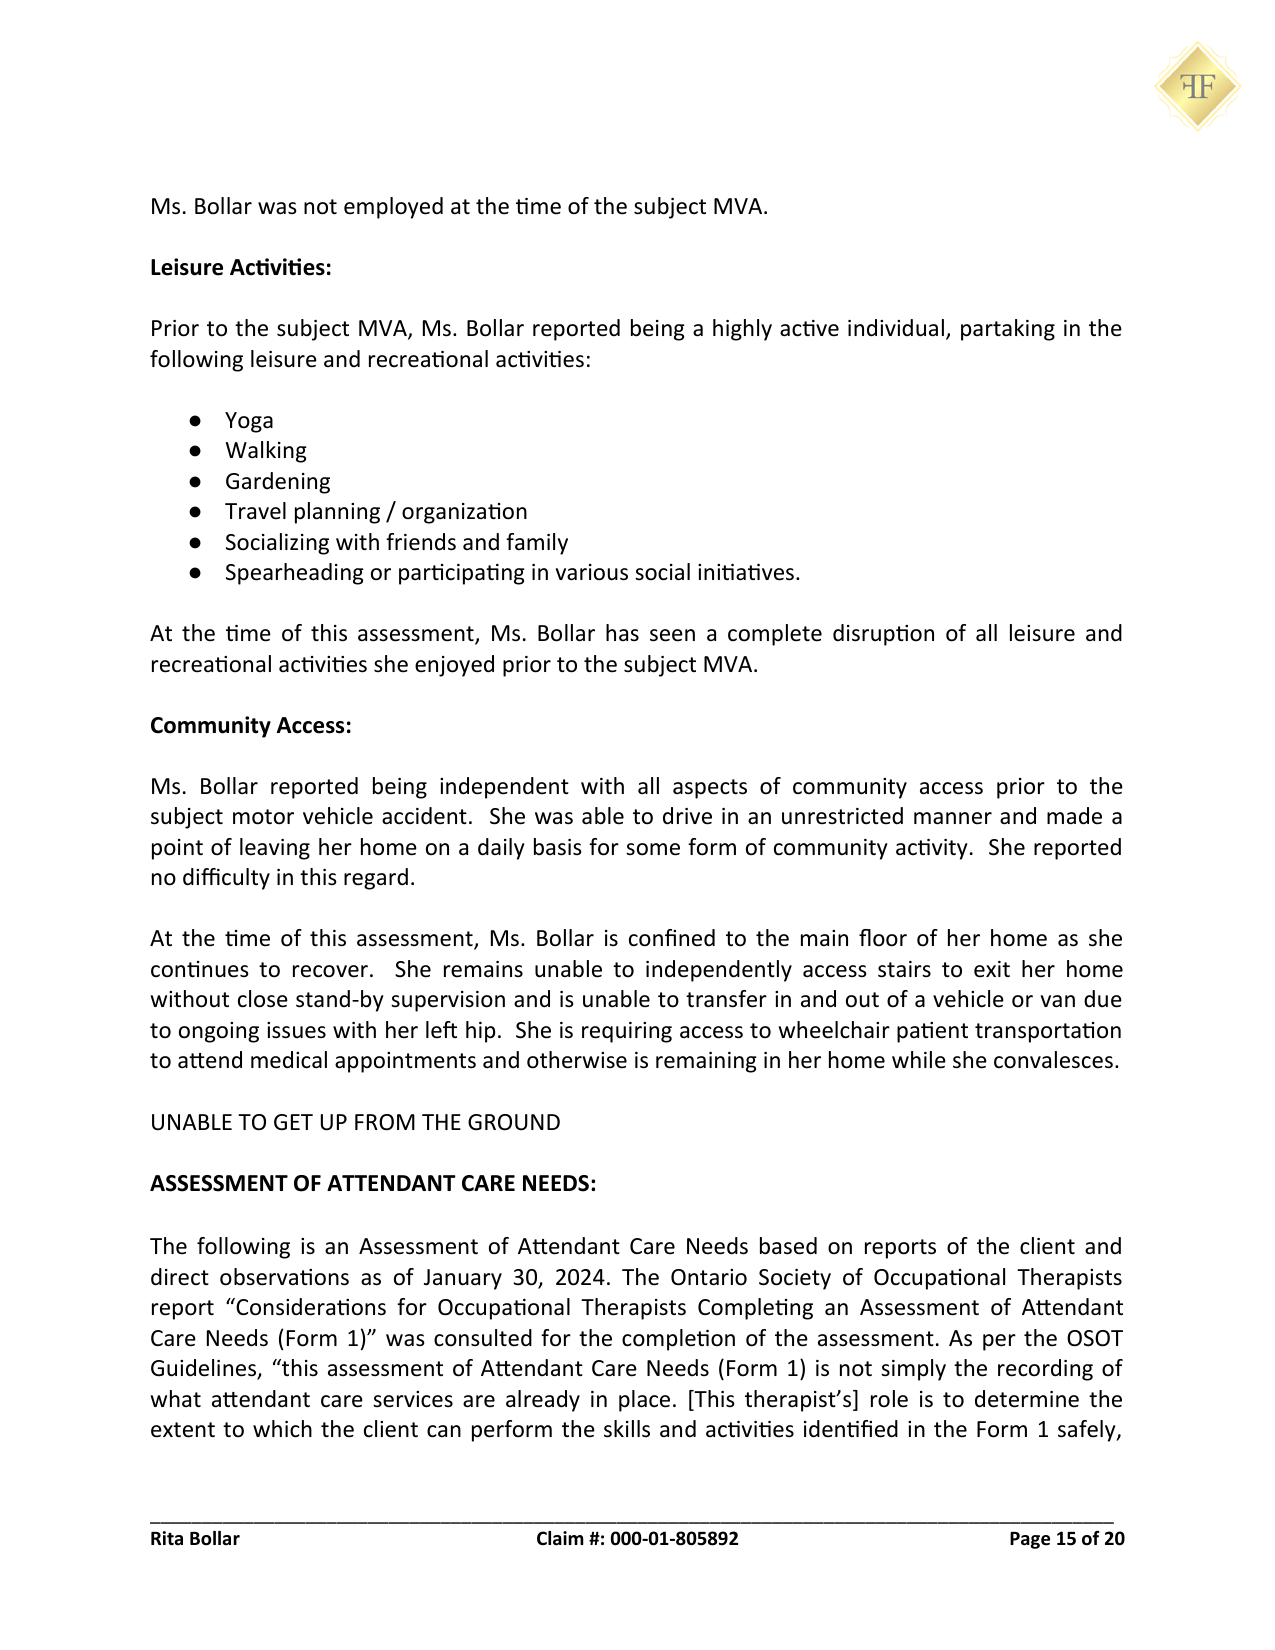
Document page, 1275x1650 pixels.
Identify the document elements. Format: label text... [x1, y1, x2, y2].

text Ms. Bollar reported being independent with all aspects of community access prior to the subject motor vehicle accident. She was able to drive in an unrestricted manner and made a point of leaving her home on a daily basis for some form of community activity. She reported no difficulty in this regard. [150, 770, 1125, 892]
list Spearheading or participating in various social initiatives. [187, 556, 1125, 587]
list Yoga [187, 404, 1125, 434]
text Prior to the subject MVA, Ms. Bollar reported being a highly active individual, partaking in the following leisure and recreational activities: [150, 312, 1125, 373]
text Community Access: [150, 709, 1125, 739]
list Gardening [187, 465, 1125, 495]
picture [1153, 28, 1243, 141]
text Leisure Activities: [150, 251, 1125, 282]
text Ms. Bollar was not employed at the time of the subject MVA. [150, 190, 1125, 221]
text ASSESSMENT OF ATTENDANT CARE NEEDS: [150, 1167, 1125, 1197]
list Socializing with friends and family [187, 526, 1125, 556]
text At the time of this assessment, Ms. Bollar is confined to the main floor of her home as she continues to recover. She remains unable to independently access stairs to exit her home without close stand-by supervision and is unable to transfer in and out of a vehicle or van due to ongoing issues with her left hip. She is requiring access to wheelchair patient transportation to attend medical appointments and otherwise is remaining in her home while she convalesces. [150, 923, 1125, 1075]
list Walking [187, 434, 1125, 465]
text UNABLE TO GET UP FROM THE GROUND [150, 1106, 1125, 1136]
list Travel planning / organization [187, 495, 1125, 526]
text At the time of this assessment, Ms. Bollar has seen a complete disruption of all leisure and recreational activities she enjoyed prior to the subject MVA. [150, 617, 1125, 678]
